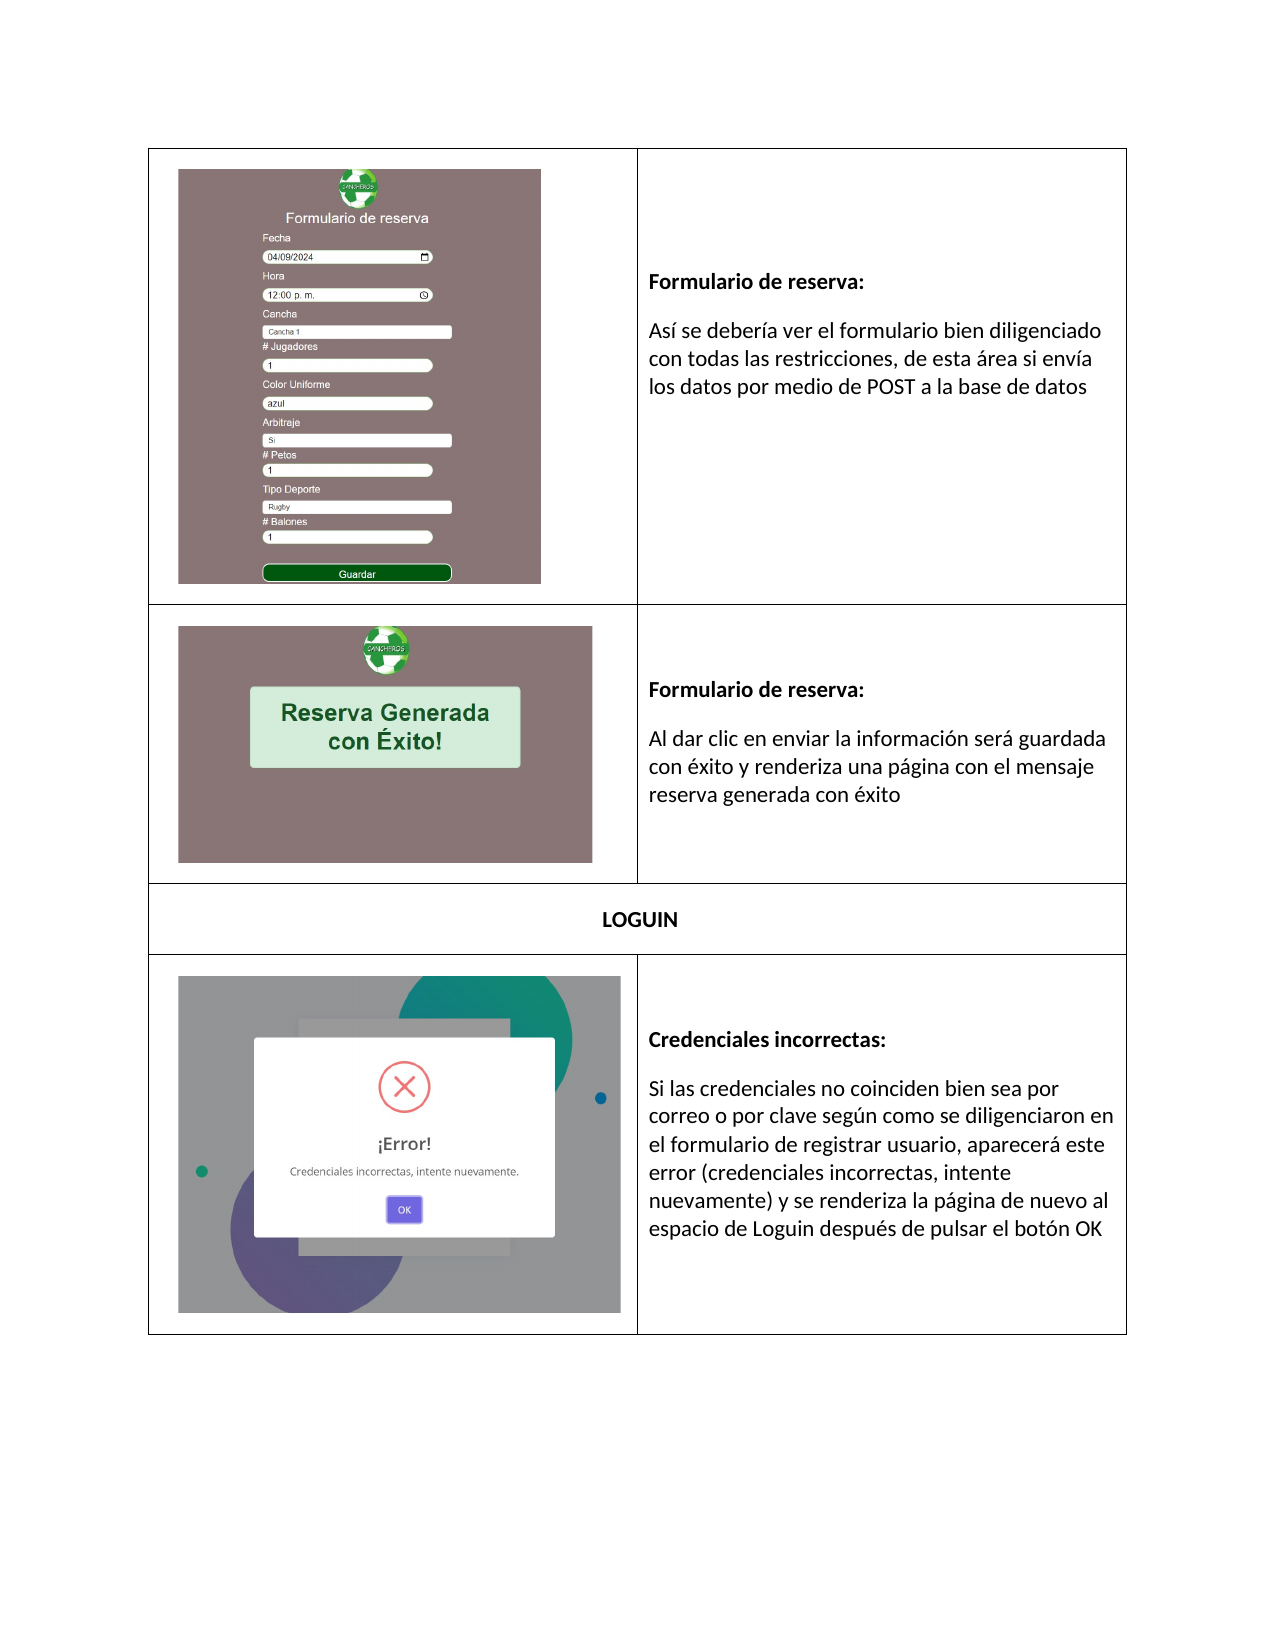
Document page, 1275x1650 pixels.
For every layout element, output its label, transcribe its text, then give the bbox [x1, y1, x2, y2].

table_cell [149, 149, 637, 604]
table_cell [149, 955, 637, 1334]
table_cell Credenciales incorrectas: Si las credenciales no coinciden bien sea por correo o por clave según como se diligenciaron en el formulario de registrar usuario, aparecerá este error (credenciales incorrectas, intente nuevamente) y se renderiza la página de nuevo al espacio de Loguin después de pulsar el botón OK [638, 955, 1126, 1334]
table_cell Formulario de reserva: Así se debería ver el formulario bien diligenciado con todas las restricciones, de esta área si envía los datos por medio de POST a la base de datos [638, 149, 1126, 604]
table_cell [149, 605, 637, 883]
table_cell Formulario de reserva: Al dar clic en enviar la información será guardada con éxito y renderiza una página con el mensaje reserva generada con éxito [638, 605, 1126, 883]
table_cell LOGUIN [149, 884, 1126, 954]
